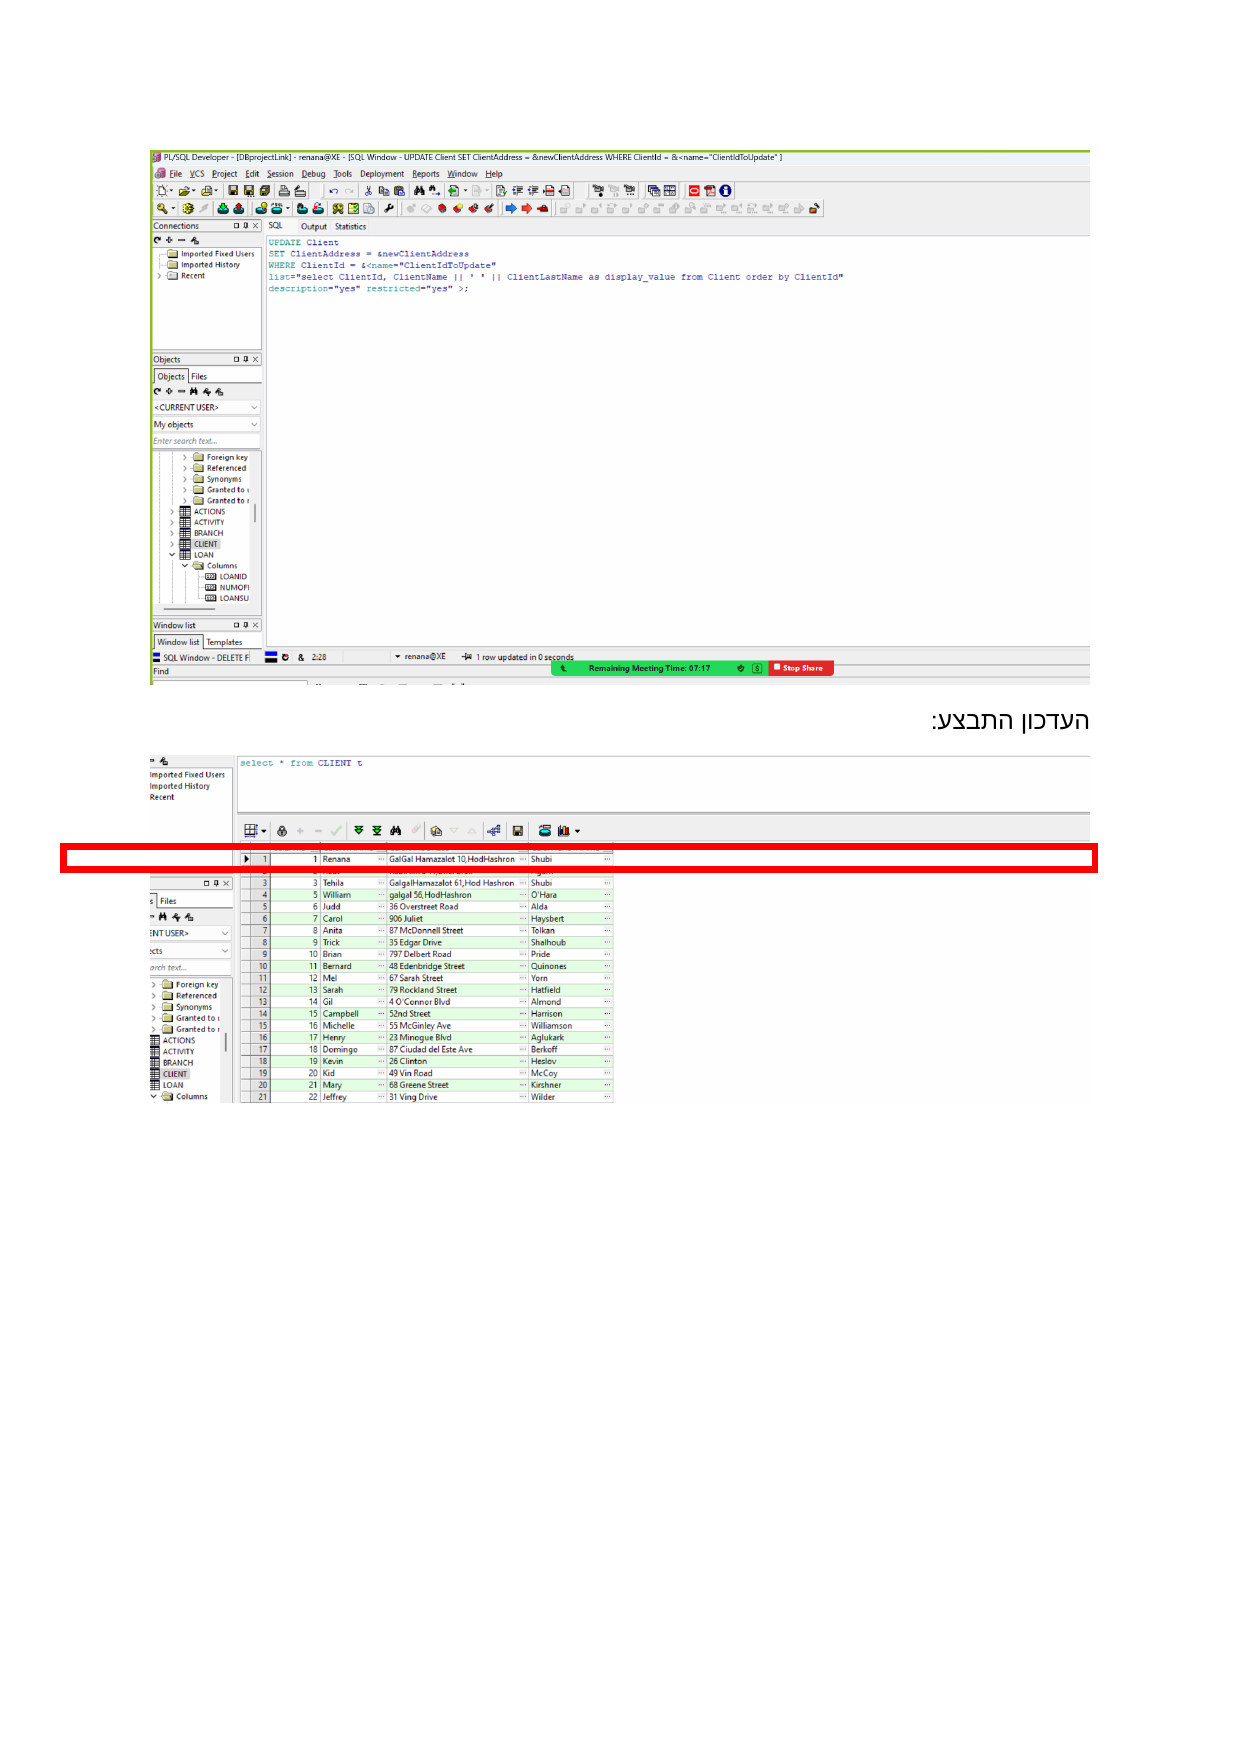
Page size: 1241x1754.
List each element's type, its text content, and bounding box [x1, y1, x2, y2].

picture [150, 755, 1090, 843]
picture [150, 850, 1090, 866]
picture [150, 873, 1090, 1103]
text העדכון התבצע: [150, 706, 1090, 735]
picture [150, 150, 1090, 685]
